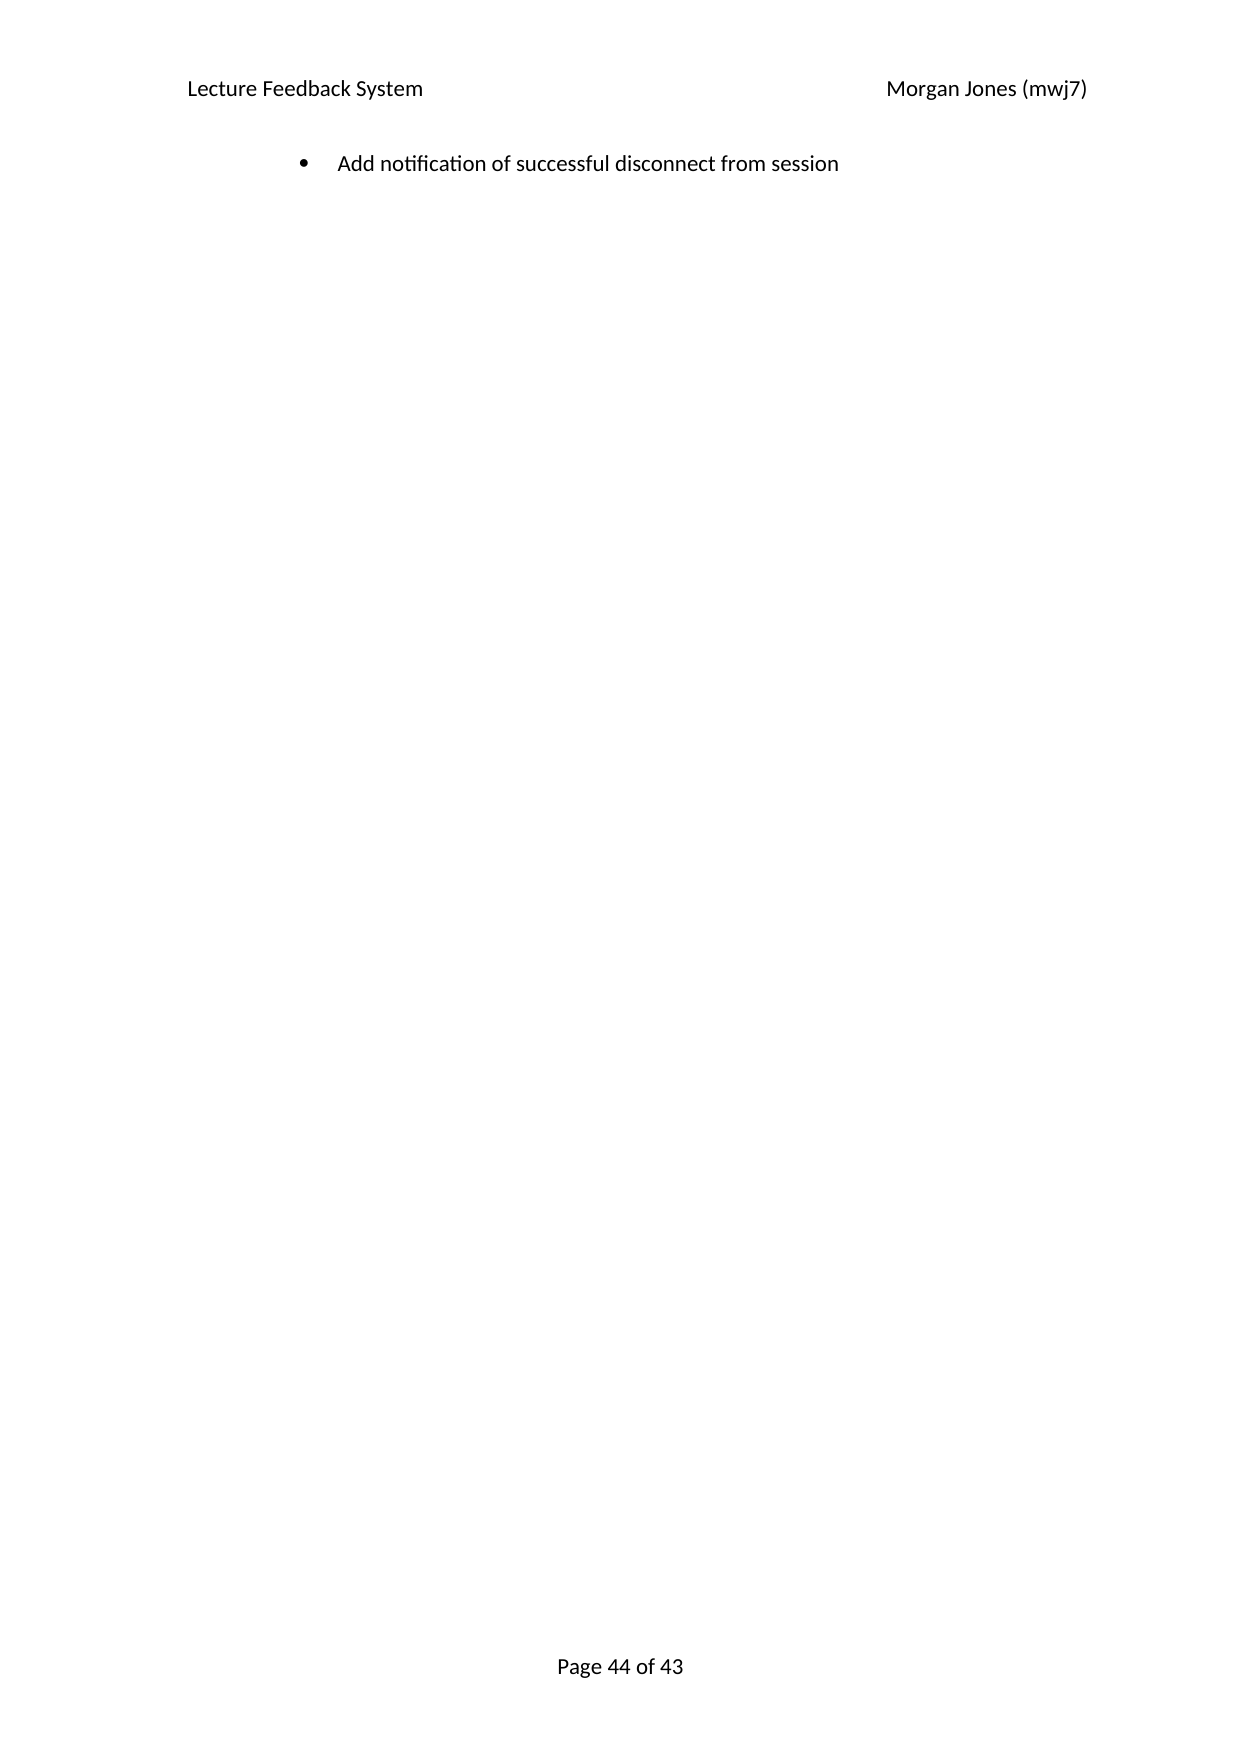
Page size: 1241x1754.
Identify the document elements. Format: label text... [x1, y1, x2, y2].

list Add notification of successful disconnect from session [300, 149, 1053, 177]
